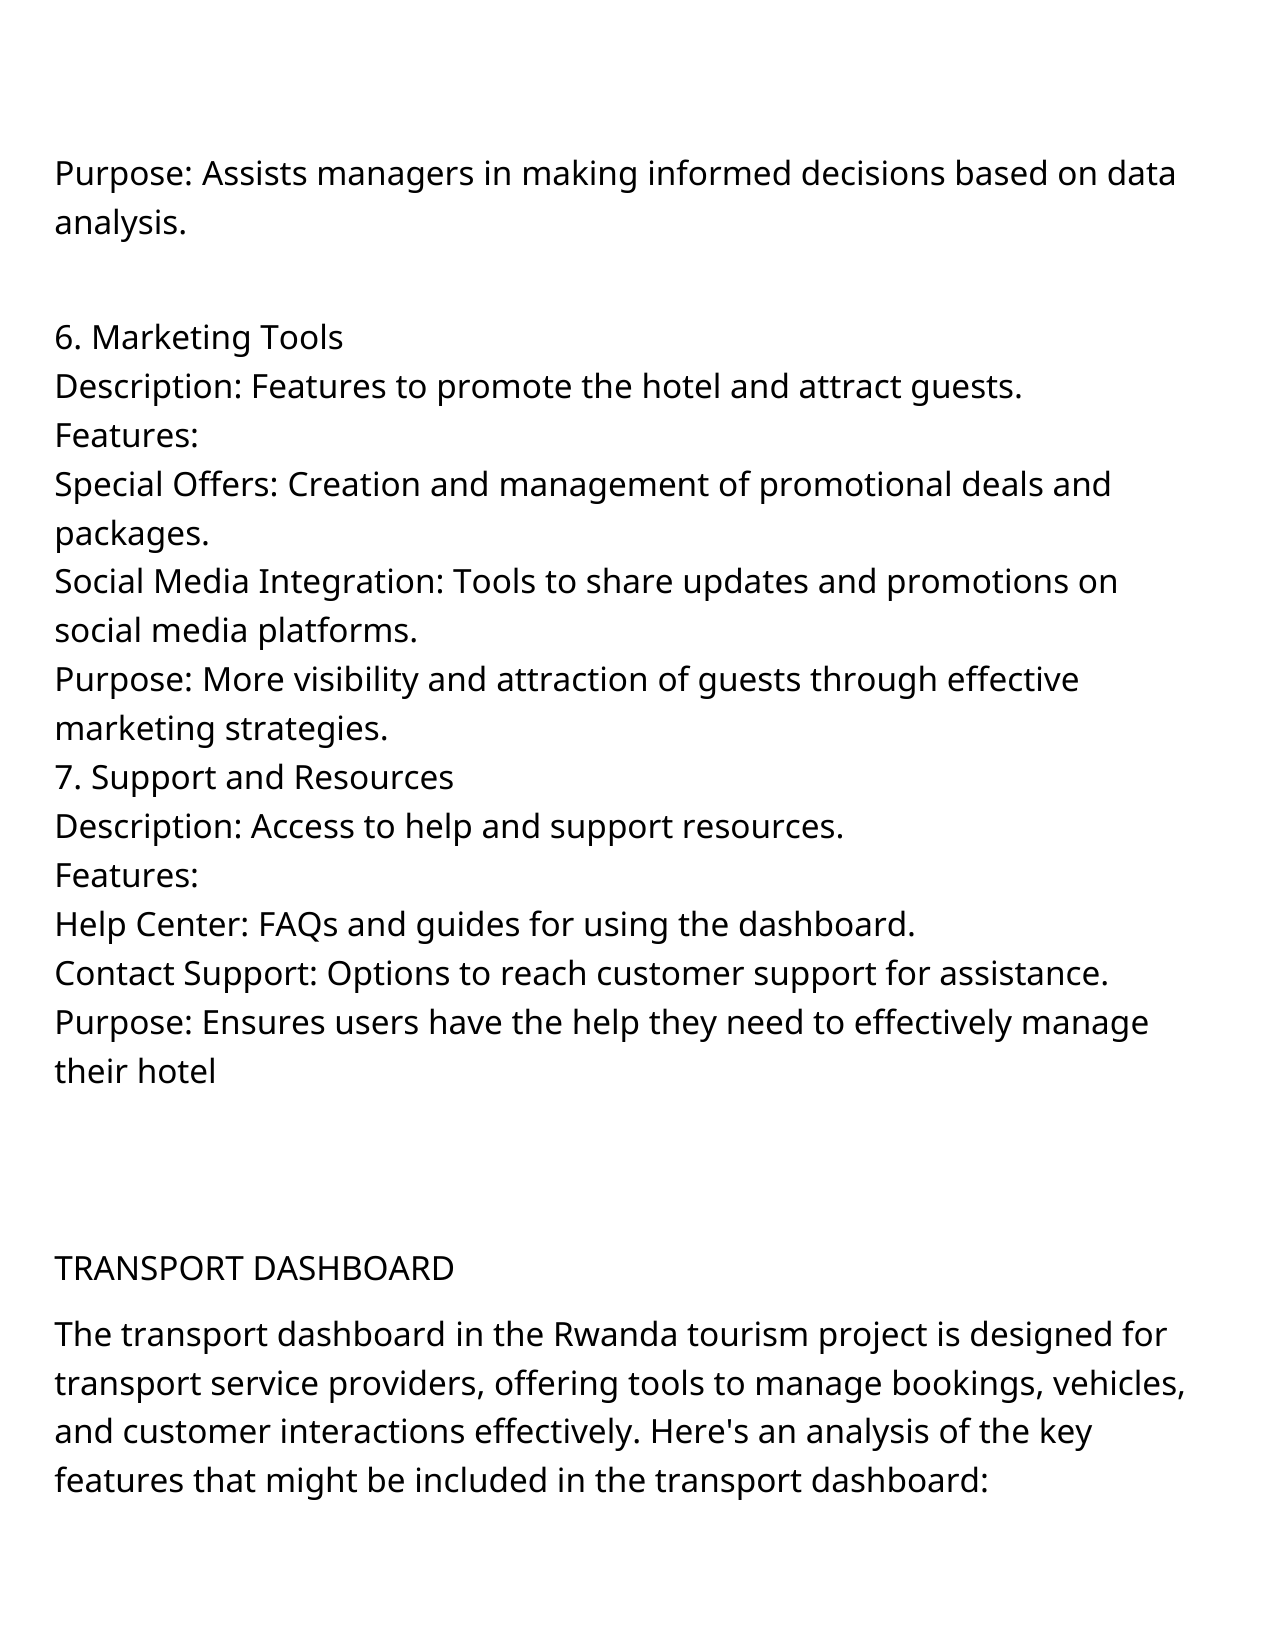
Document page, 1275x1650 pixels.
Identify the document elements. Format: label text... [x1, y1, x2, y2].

text TRANSPORT DASHBOARD [54, 1245, 1210, 1290]
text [54, 150, 1210, 244]
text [54, 1310, 1210, 1552]
text 6. Marketing Tools Description: Features to promote the hotel and attract guests. Features: Special Offers: Creation and management of promotional deals and packages. Social Media Integration: Tools to share updates and promotions on social media platforms. Purpose: More visibility and attraction of guests through effective marketing strategies. 7. Support and Resources Description: Access to help and support resources. Features: Help Center: FAQs and guides for using the dashboard. Contact Support: Options to reach customer support for assistance. Purpose: Ensures users have the help they need to effectively manage their hotel [54, 264, 1210, 1093]
